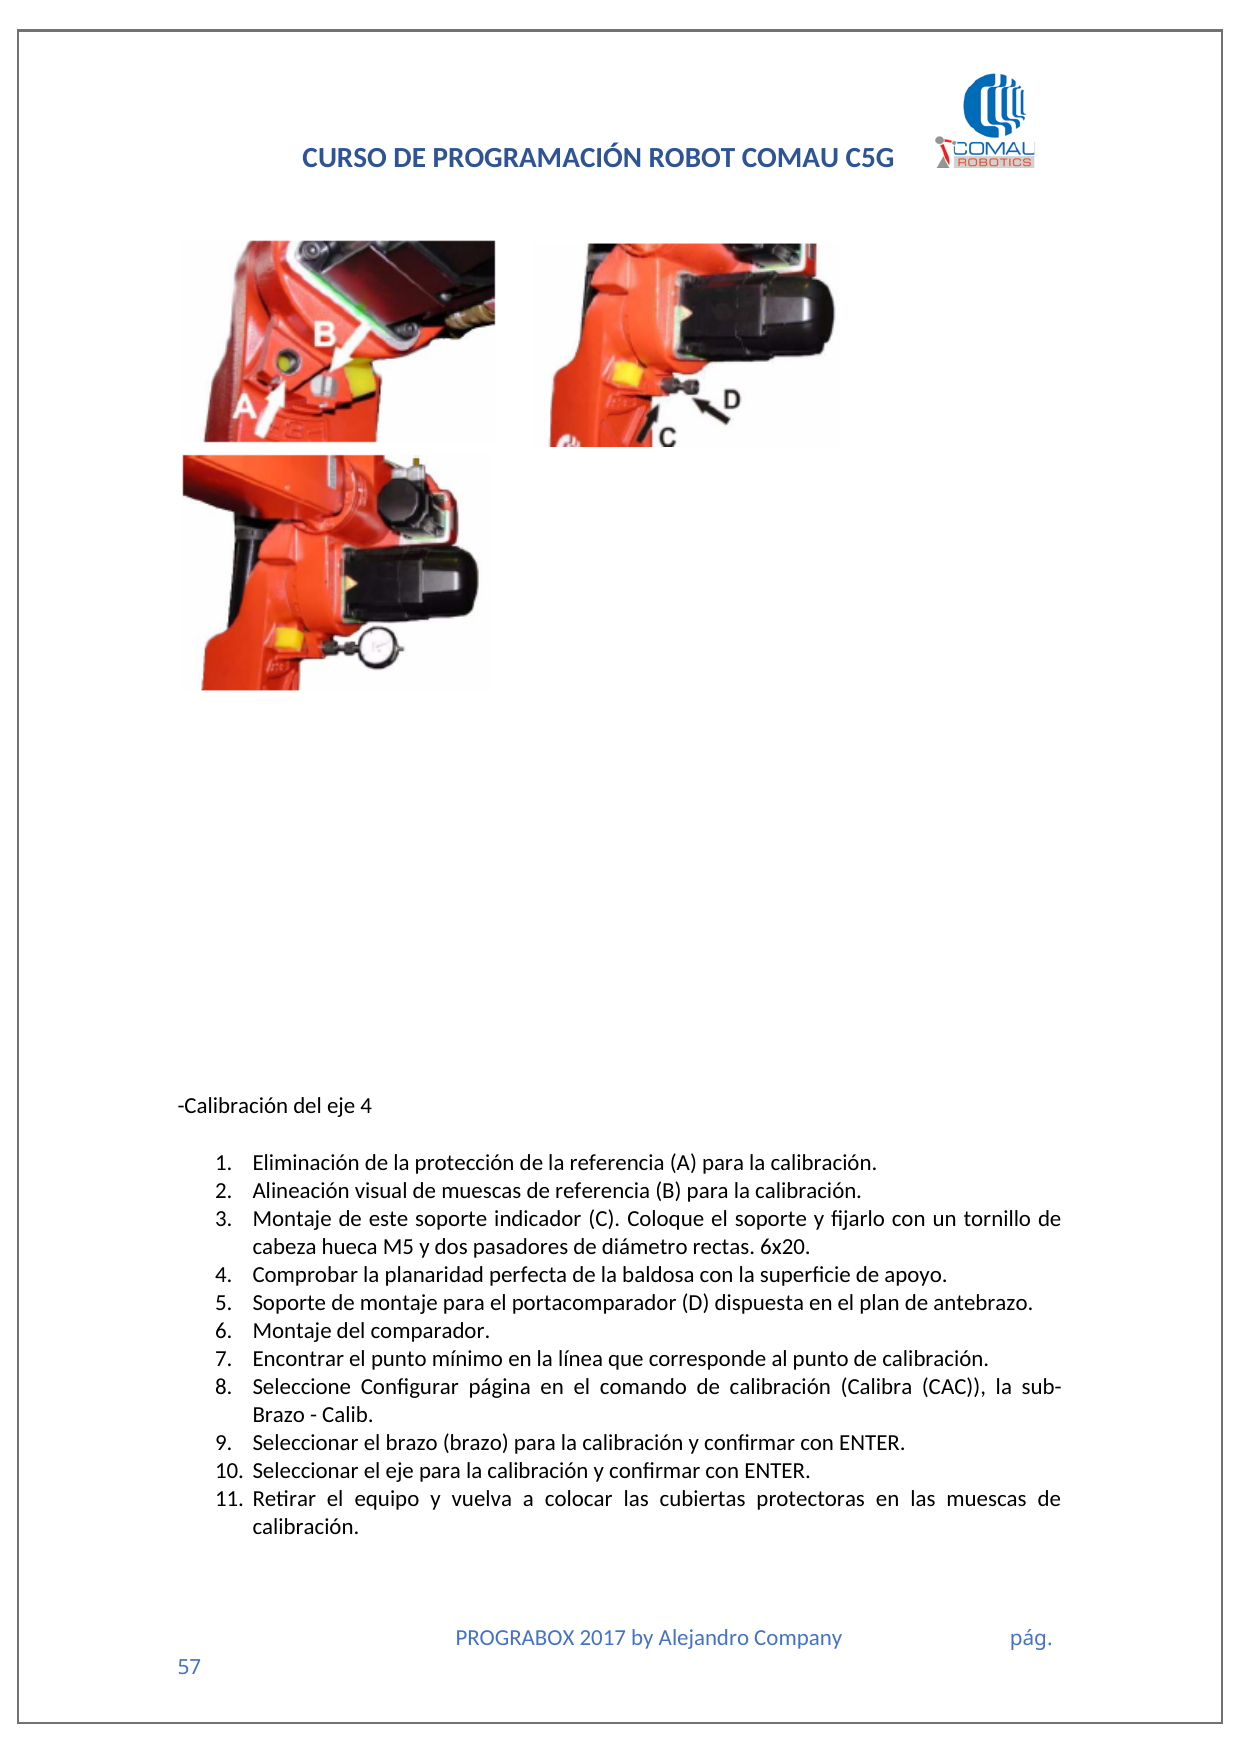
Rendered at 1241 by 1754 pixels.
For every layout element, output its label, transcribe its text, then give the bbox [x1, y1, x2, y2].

list Comprobar la planaridad perfecta de la baldosa con la superficie de apoyo. [215, 1260, 1063, 1288]
text -Calibración del eje 4 [177, 1092, 1063, 1120]
list Alineación visual de muescas de referencia (B) para la calibración. [215, 1176, 1063, 1204]
list Seleccionar el brazo (brazo) para la calibración y confirmar con ENTER. [215, 1428, 1063, 1456]
list Soporte de montaje para el portacomparador (D) dispuesta en el plan de antebrazo. [215, 1288, 1063, 1316]
list Eliminación de la protección de la referencia (A) para la calibración. [215, 1148, 1063, 1176]
picture [177, 236, 873, 700]
list Retirar el equipo y vuelva a colocar las cubiertas protectoras en las muescas de calibración. [215, 1484, 1063, 1540]
list Seleccionar el eje para la calibración y confirmar con ENTER. [215, 1456, 1063, 1484]
list Seleccione Configurar página en el comando de calibración (Calibra (CAC)), la sub-Brazo - Calib. [215, 1372, 1063, 1428]
list Encontrar el punto mínimo en la línea que corresponde al punto de calibración. [215, 1344, 1063, 1372]
list Montaje de este soporte indicador (C). Coloque el soporte y fijarlo con un tornillo de cabeza hueca M5 y dos pasadores de diámetro rectas. 6x20. [215, 1204, 1063, 1260]
list Montaje del comparador. [215, 1316, 1063, 1344]
